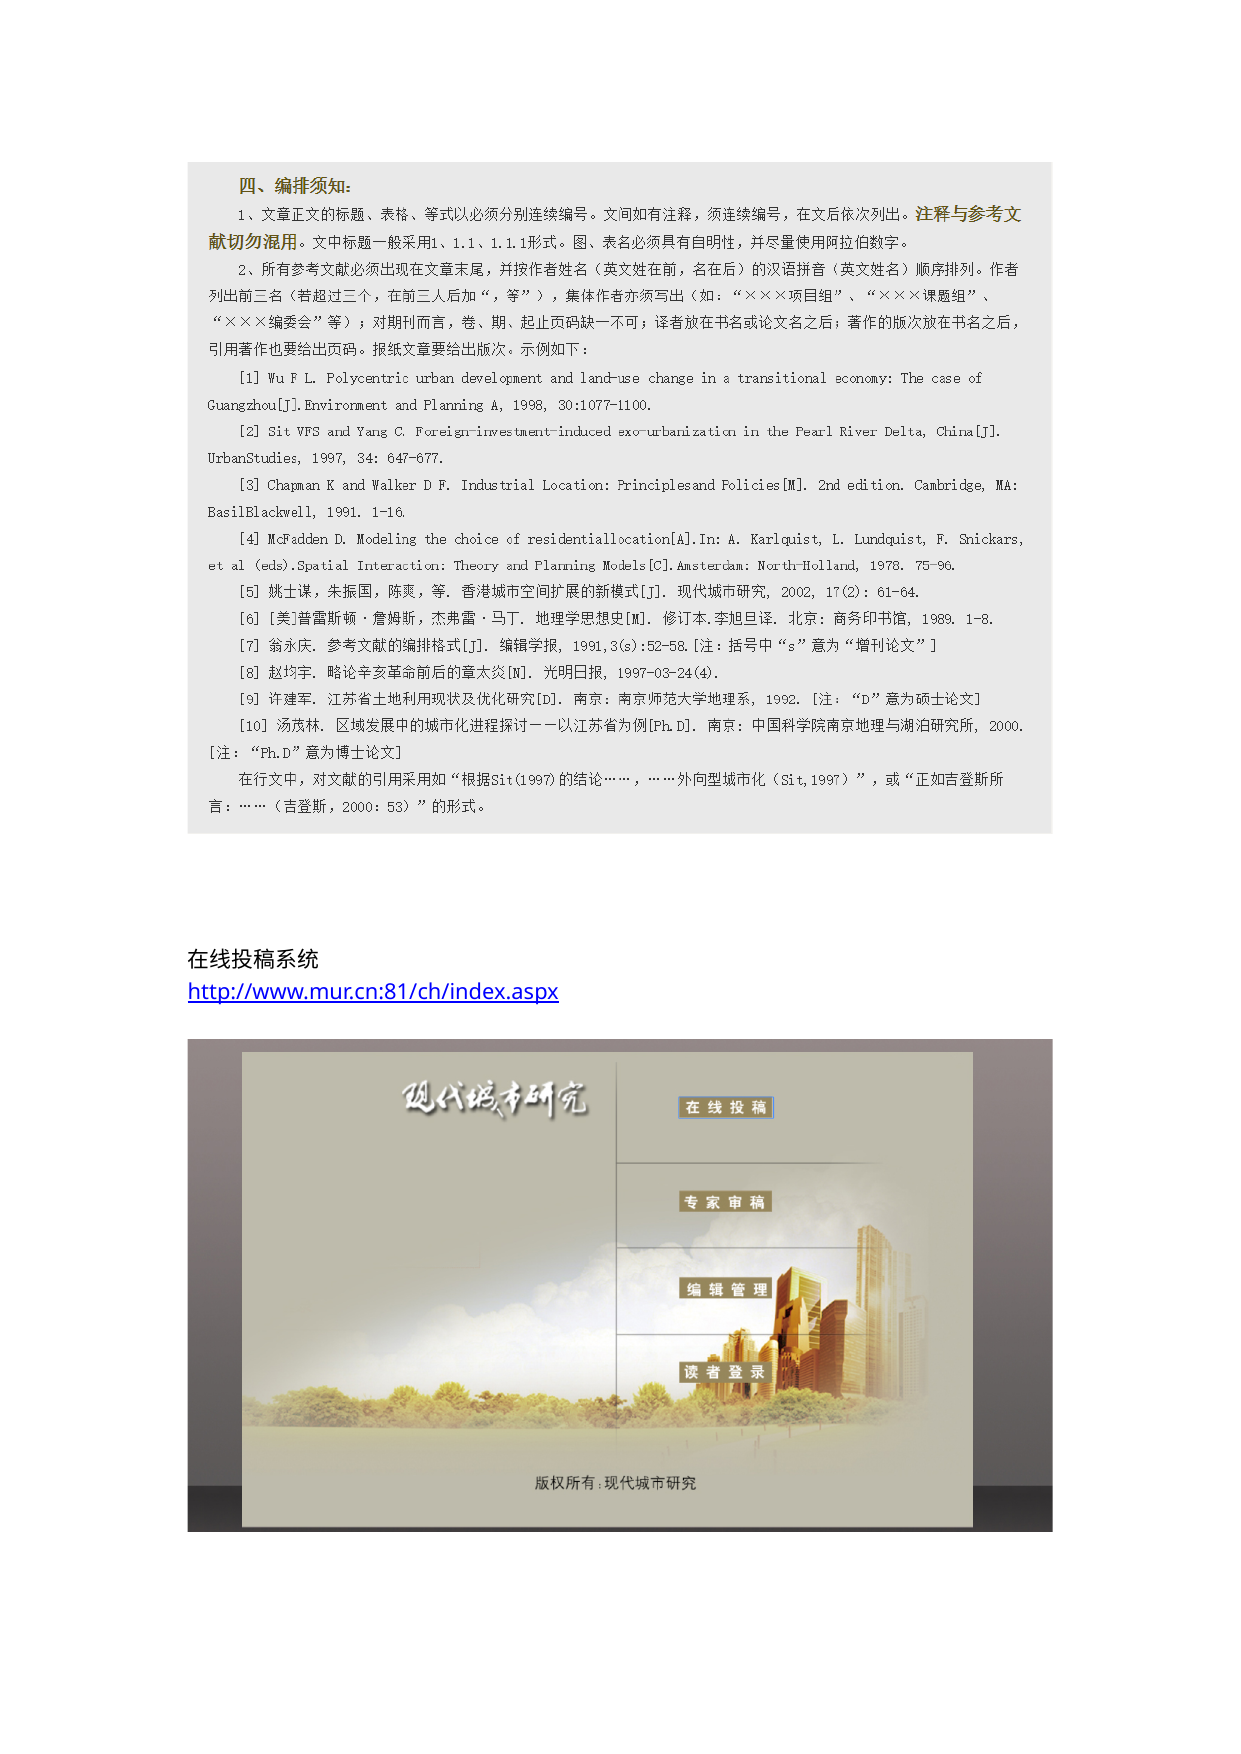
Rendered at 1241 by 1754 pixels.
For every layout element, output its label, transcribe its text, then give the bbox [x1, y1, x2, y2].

picture [187, 1039, 1053, 1532]
text http://www.mur.cn:81/ch/index.aspx [187, 974, 1053, 1007]
picture [187, 162, 1053, 834]
text 在线投稿系统 [187, 942, 1053, 974]
